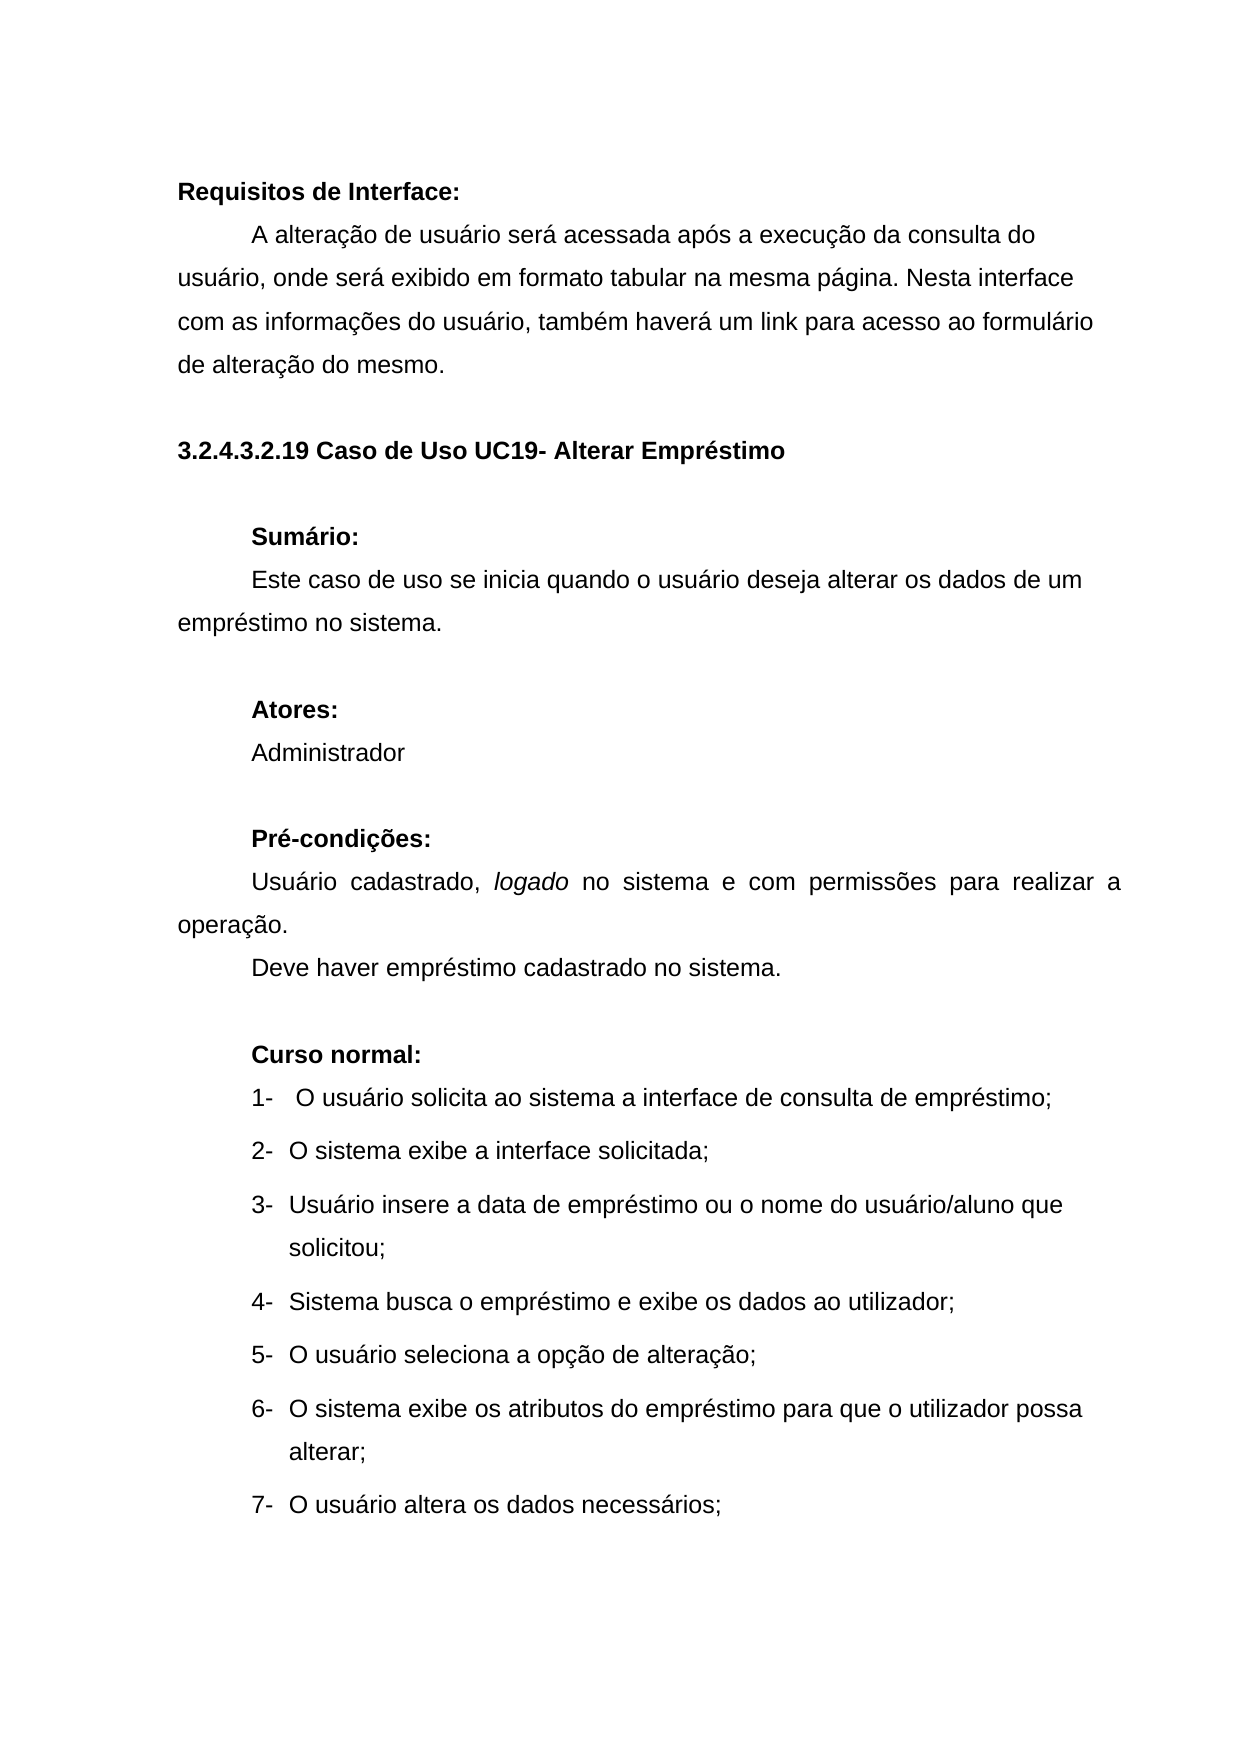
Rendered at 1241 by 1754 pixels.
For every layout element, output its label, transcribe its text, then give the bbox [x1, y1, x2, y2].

list O sistema exibe os atributos do empréstimo para que o utilizador possa alterar; [251, 1394, 1122, 1466]
text A alteração de usuário será acessada após a execução da consulta do usuário, onde será exibido em formato tabular na mesma página. Nesta interface com as informações do usuário, também haverá um link para acesso ao formulário de alteração do mesmo. [177, 220, 1122, 378]
text Sumário: [177, 522, 1122, 551]
list Usuário insere a data de empréstimo ou o nome do usuário/aluno que solicitou; [251, 1190, 1122, 1262]
list O sistema exibe a interface solicitada; [251, 1136, 1122, 1165]
text Pré-condições: [177, 824, 1122, 853]
list O usuário seleciona a opção de alteração; [251, 1340, 1122, 1369]
text Administrador [177, 738, 1122, 767]
text Deve haver empréstimo cadastrado no sistema. [177, 953, 1122, 982]
text 3.2.4.3.2.19 Caso de Uso UC19- Alterar Empréstimo [177, 436, 1122, 465]
text Curso normal: [177, 1040, 1122, 1068]
list O usuário altera os dados necessários; [251, 1490, 1122, 1519]
list O usuário solicita ao sistema a interface de consulta de empréstimo; [251, 1083, 1122, 1112]
list Sistema busca o empréstimo e exibe os dados ao utilizador; [251, 1287, 1122, 1315]
text Usuário cadastrado, logado no sistema e com permissões para realizar a operação. [177, 867, 1122, 939]
text Este caso de uso se inicia quando o usuário deseja alterar os dados de um empréstimo no sistema. [177, 565, 1122, 637]
text Requisitos de Interface: [177, 177, 1122, 206]
text Atores: [177, 695, 1122, 723]
